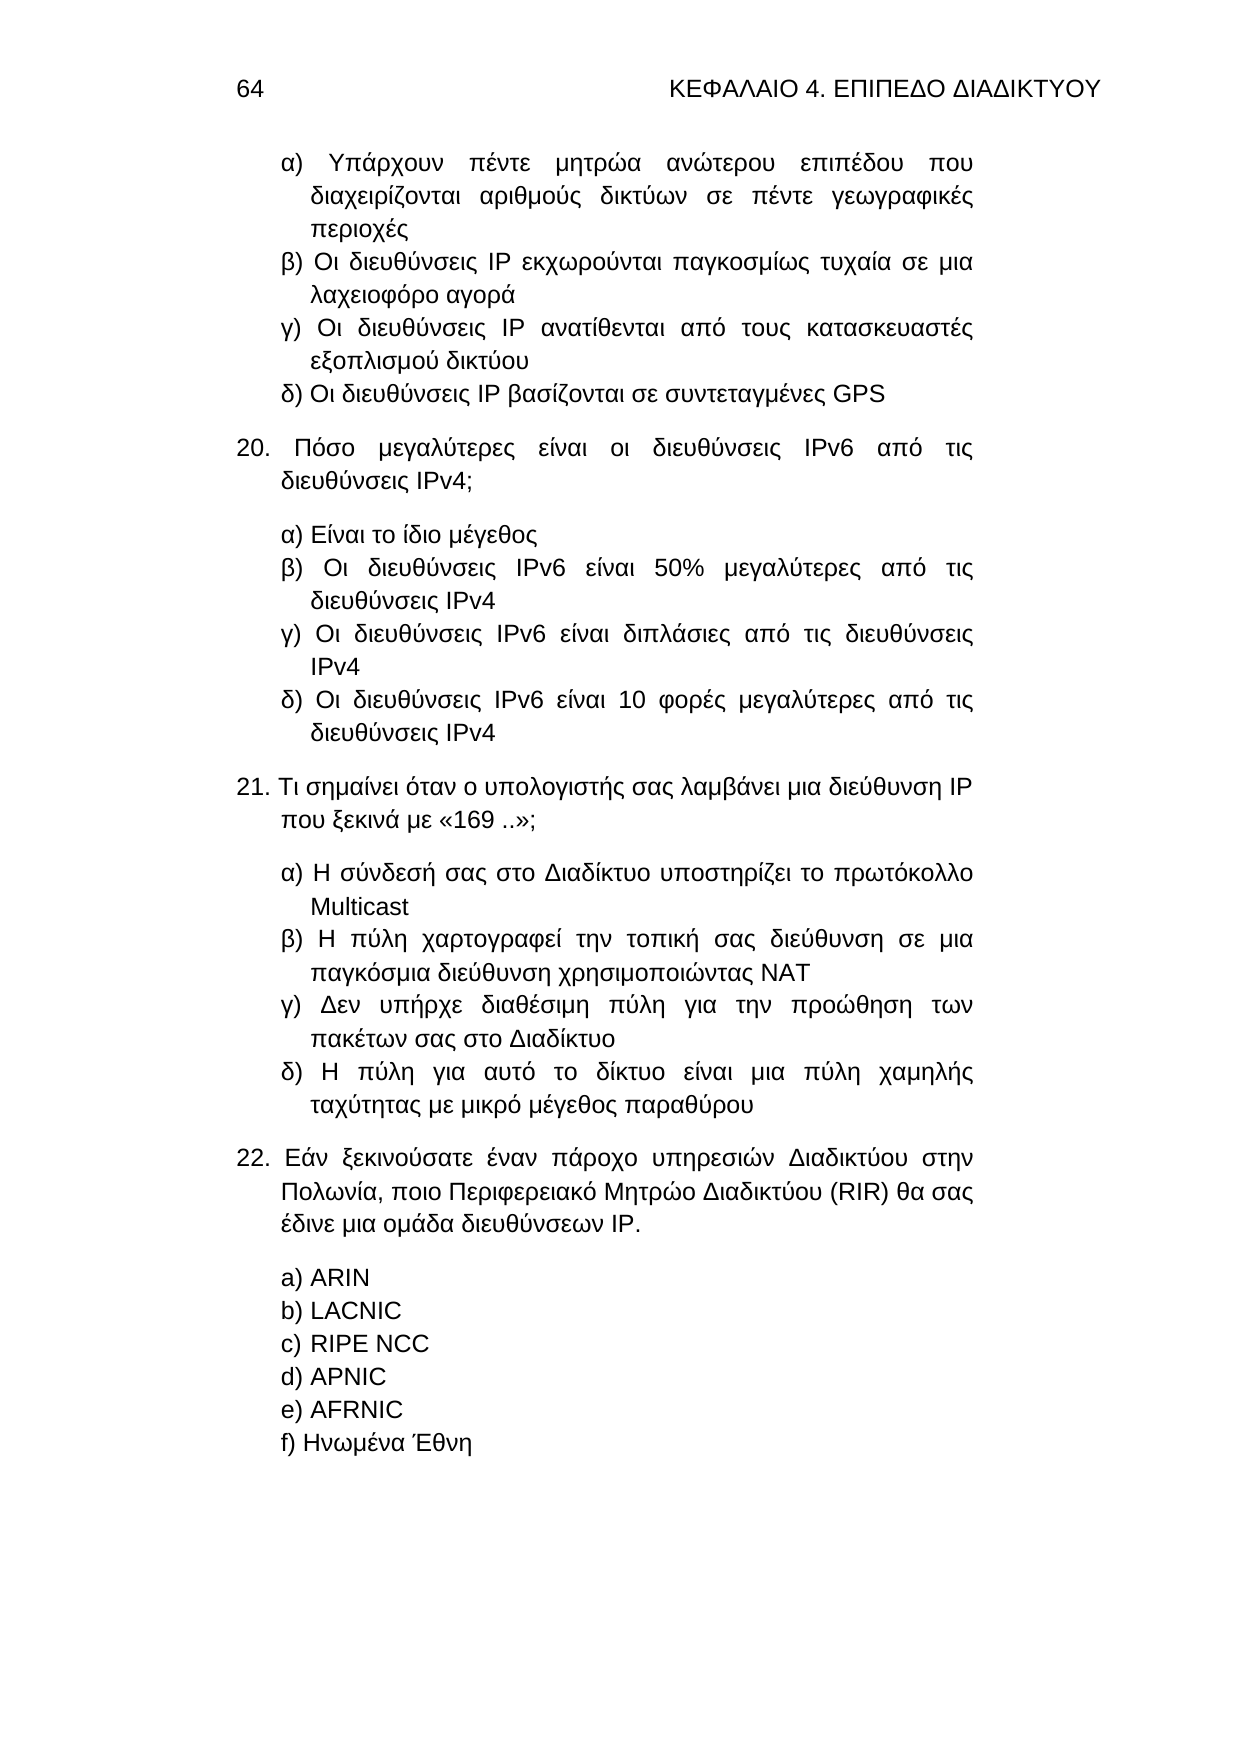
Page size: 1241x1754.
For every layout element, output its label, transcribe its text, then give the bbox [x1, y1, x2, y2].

text γ) Δεν υπήρχε διαθέσιμη πύλη για την προώθηση των πακέτων σας στο Διαδίκτυο [281, 991, 974, 1052]
text α) Υπάρχουν πέντε μητρώα ανώτερου επιπέδου που διαχειρίζονται αριθμούς δικτύων σε πέντε γεωγραφικές περιοχές [281, 148, 974, 242]
text γ) Οι διευθύνσεις IP ανατίθενται από τους κατασκευαστές εξοπλισμού δικτύου [281, 313, 974, 374]
text δ) Οι διευθύνσεις IPv6 είναι 10 φορές μεγαλύτερες από τις διευθύνσεις IPv4 [281, 685, 974, 746]
text δ) Οι διευθύνσεις IP βασίζονται σε συντεταγμένες GPS [281, 379, 974, 408]
text α) Η σύνδεσή σας στο Διαδίκτυο υποστηρίζει το πρωτόκολλο Multicast [281, 858, 974, 920]
text δ) Η πύλη για αυτό το δίκτυο είναι μια πύλη χαμηλής ταχύτητας με μικρό μέγεθος παραθύρου [281, 1057, 974, 1118]
text e) AFRNIC [281, 1395, 974, 1424]
text β) Η πύλη χαρτογραφεί την τοπική σας διεύθυνση σε μια παγκόσμια διεύθυνση χρησιμοποιώντας NAT [281, 924, 974, 986]
text α) Είναι το ίδιο μέγεθος [281, 519, 974, 548]
text 22. Εάν ξεκινούσατε έναν πάροχο υπηρεσιών Διαδικτύου στην Πολωνία, ποιο Περιφερειακό Μητρώο Διαδικτύου (RIR) θα σας έδινε μια ομάδα διευθύνσεων IP. [236, 1143, 974, 1238]
text d) APNIC [281, 1362, 974, 1391]
text γ) Οι διευθύνσεις IPv6 είναι διπλάσιες από τις διευθύνσεις IPv4 [281, 619, 974, 680]
text 21. Τι σημαίνει όταν ο υπολογιστής σας λαμβάνει μια διεύθυνση IP που ξεκινά με «169 ..»; [236, 772, 974, 833]
text c) RIPE NCC [281, 1329, 974, 1358]
text 20. Πόσο μεγαλύτερες είναι οι διευθύνσεις IPv6 από τις διευθύνσεις IPv4; [236, 433, 974, 494]
text b) LACNIC [281, 1296, 974, 1325]
text β) Οι διευθύνσεις IPv6 είναι 50% μεγαλύτερες από τις διευθύνσεις IPv4 [281, 553, 974, 614]
text β) Οι διευθύνσεις IP εκχωρούνται παγκοσμίως τυχαία σε μια λαχειοφόρο αγορά [281, 247, 974, 308]
text f) Ηνωμένα Έθνη [281, 1428, 974, 1457]
text a) ARIN [281, 1263, 974, 1292]
